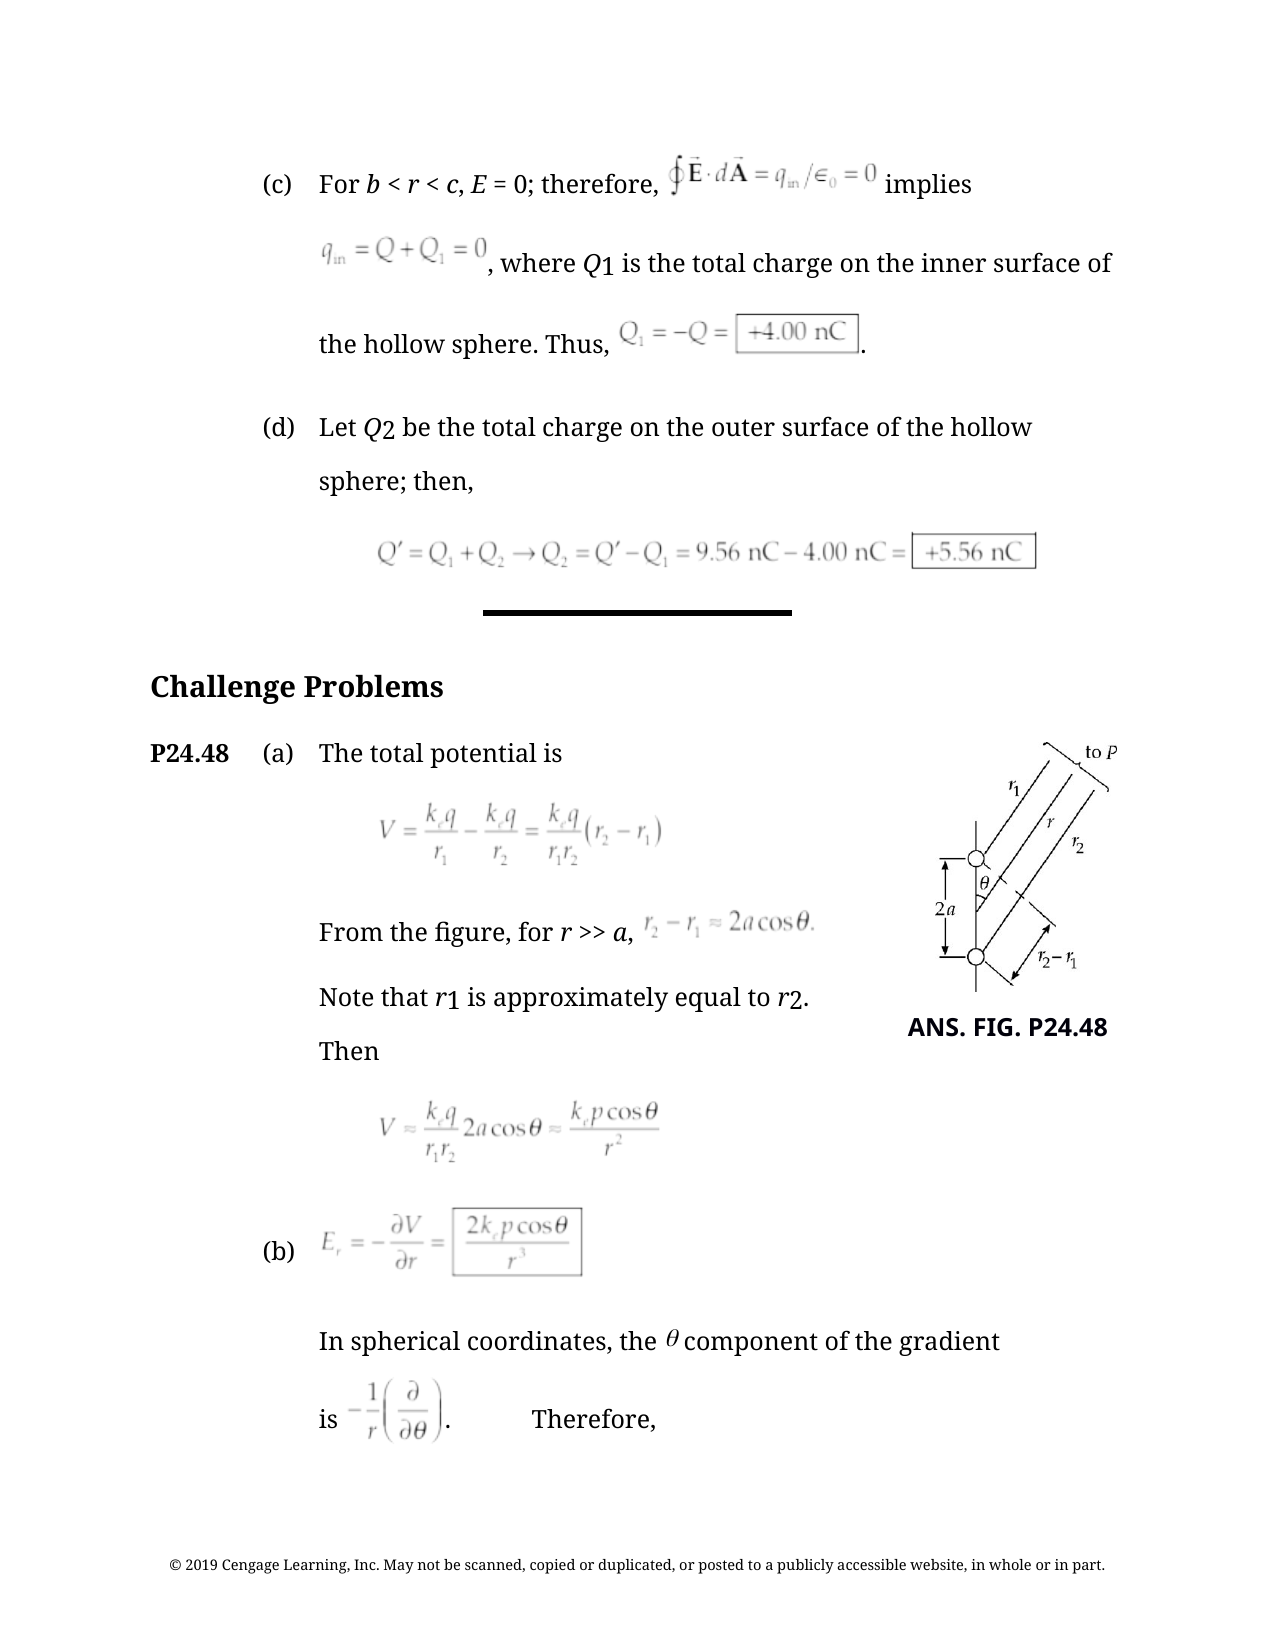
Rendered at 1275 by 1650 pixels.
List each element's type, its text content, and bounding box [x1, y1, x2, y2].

text (d) Let Q2 be the total charge on the outer surface of the hollow sphere; then, [150, 407, 1125, 498]
text From the figure, for r >> a, Note that r1 is approximately equal to r2. Then [150, 906, 1125, 1068]
text (b) [150, 1204, 1125, 1297]
text P24.48 (a) The total potential is [150, 736, 1125, 770]
picture [935, 770, 1117, 906]
text Challenge Problems [150, 666, 1125, 706]
text (c) For b < r < c, E = 0; therefore, implies , where Q1 is the total charge on the inner surface of the hollow sphere. Thus, . [150, 150, 1125, 377]
text In spherical coordinates, the component of the gradient is . Therefore, [150, 1324, 1125, 1463]
